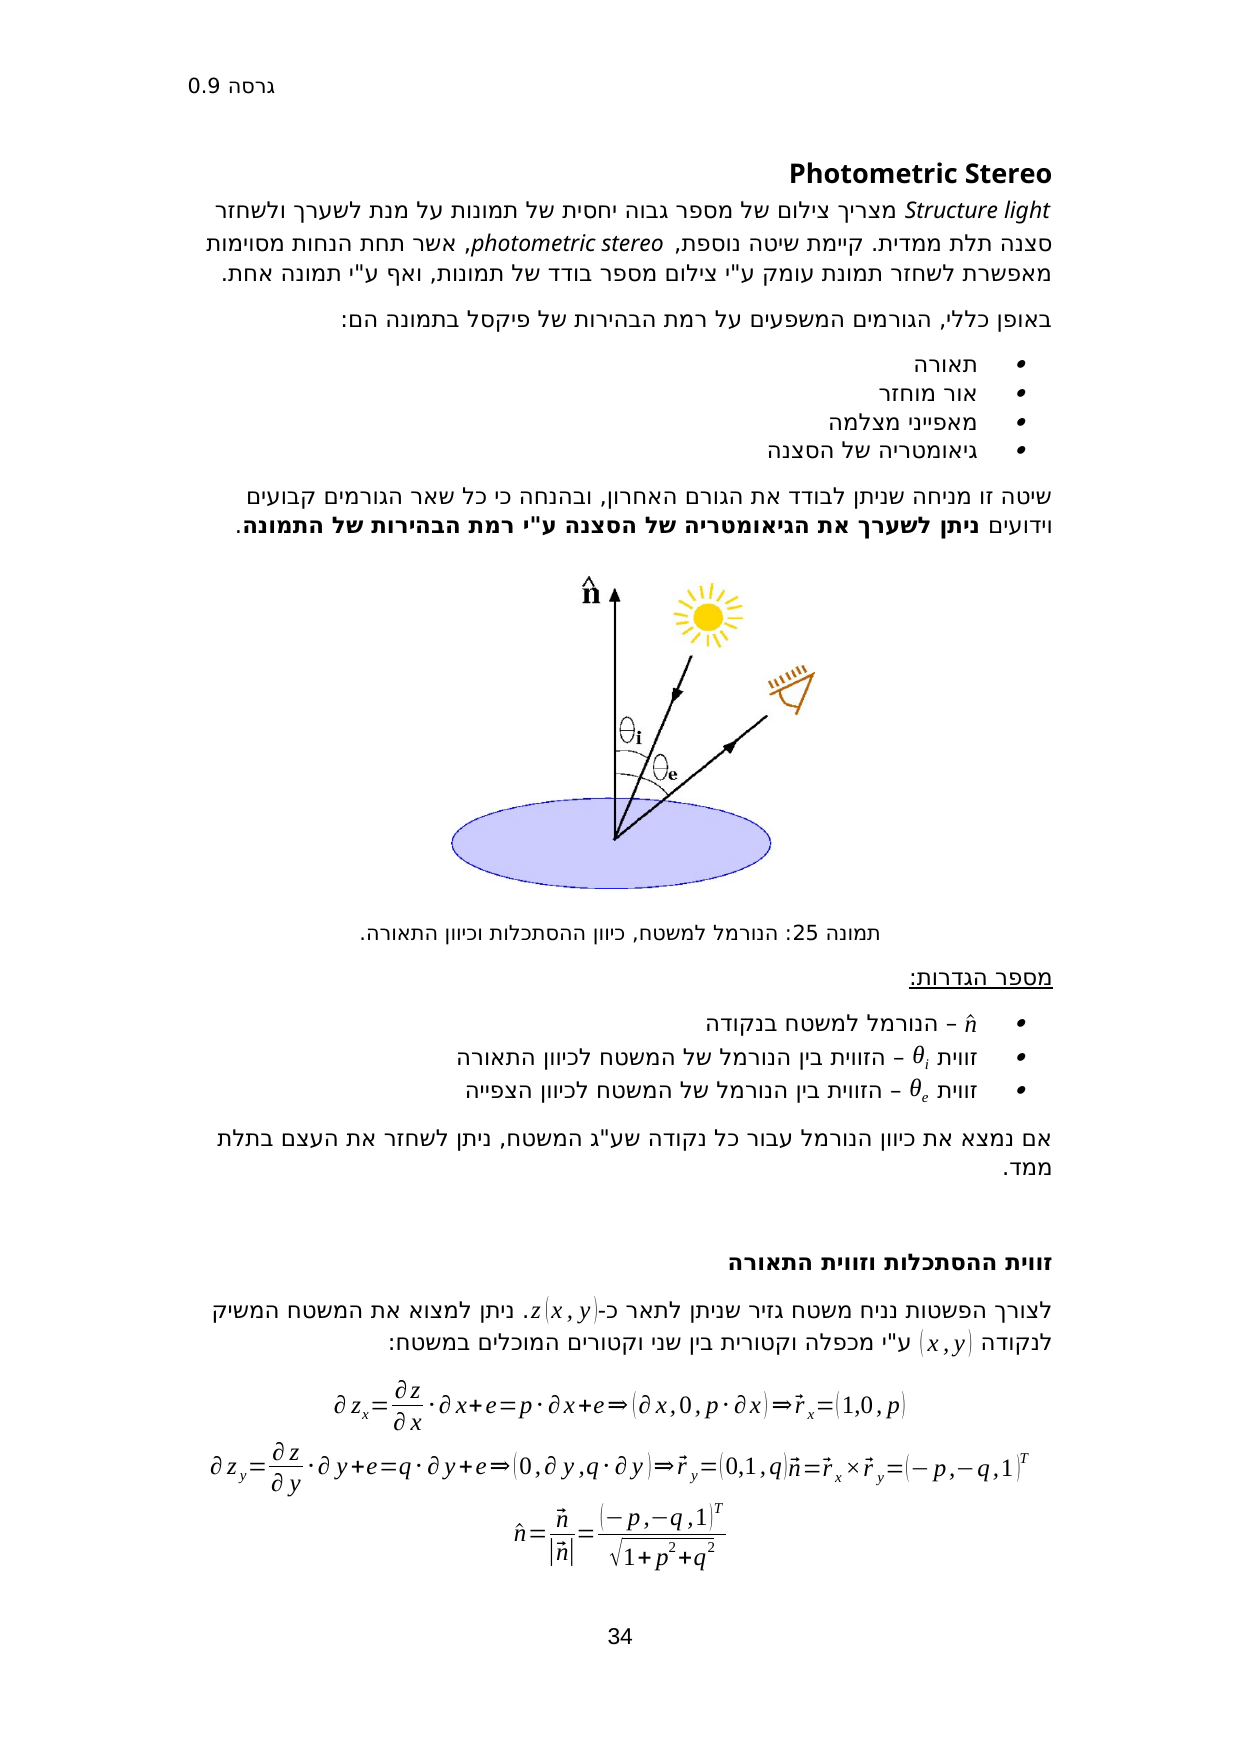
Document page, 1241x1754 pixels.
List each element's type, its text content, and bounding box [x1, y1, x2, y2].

text אם נמצא את כיוון הנורמל עבור כל נקודה שע"ג המשטח, ניתן לשחזר את העצם בתלת ממד. [187, 1125, 1053, 1180]
text שיטה זו מניחה שניתן לבודד את הגורם האחרון, ובהנחה כי כל שאר הגורמים קבועים וידועים ניתן לשערך את הגיאומטריה של הסצנה ע"י רמת הבהירות של התמונה. [187, 483, 1053, 538]
picture [413, 557, 827, 903]
list זווית – הזווית בין הנורמל של המשטח לכיוון הצפייה [187, 1075, 1015, 1106]
text לצורך הפשטות נניח משטח גזיר שניתן לתאר כ-. ניתן למצוא את המשטח המשיק לנקודה ע"י מכפלה וקטורית בין שני וקטורים המוכלים במשטח: [187, 1295, 1053, 1358]
list – הנורמל למשטח בנקודה [187, 1010, 1015, 1039]
list זווית – הזווית בין הנורמל של המשטח לכיוון התאורה [187, 1041, 1015, 1073]
list גיאומטריה של הסצנה [187, 438, 1015, 464]
text תמונה 25: הנורמל למשטח, כיוון ההסתכלות וכיוון התאורה. [187, 921, 1053, 946]
text Structure light מצריך צילום של מספר גבוה יחסית של תמונות על מנת לשערך ולשחזר סצנה תלת ממדית. קיימת שיטה נוספת, photometric stereo, אשר תחת הנחות מסוימות מאפשרת לשחזר תמונת עומק ע"י צילום מספר בודד של תמונות, ואף ע"י תמונה אחת. [187, 194, 1053, 287]
text מספר הגדרות: [187, 964, 1053, 991]
subtitle Photometric Stereo [187, 154, 1053, 191]
list תאורה [187, 351, 1015, 378]
list אור מוחזר [187, 380, 1015, 407]
text באופן כללי, הגורמים המשפעים על רמת הבהירות של פיקסל בתמונה הם: [187, 306, 1053, 333]
list מאפייני מצלמה [187, 409, 1015, 436]
text זווית ההסתכלות וזווית התאורה [187, 1249, 1053, 1276]
